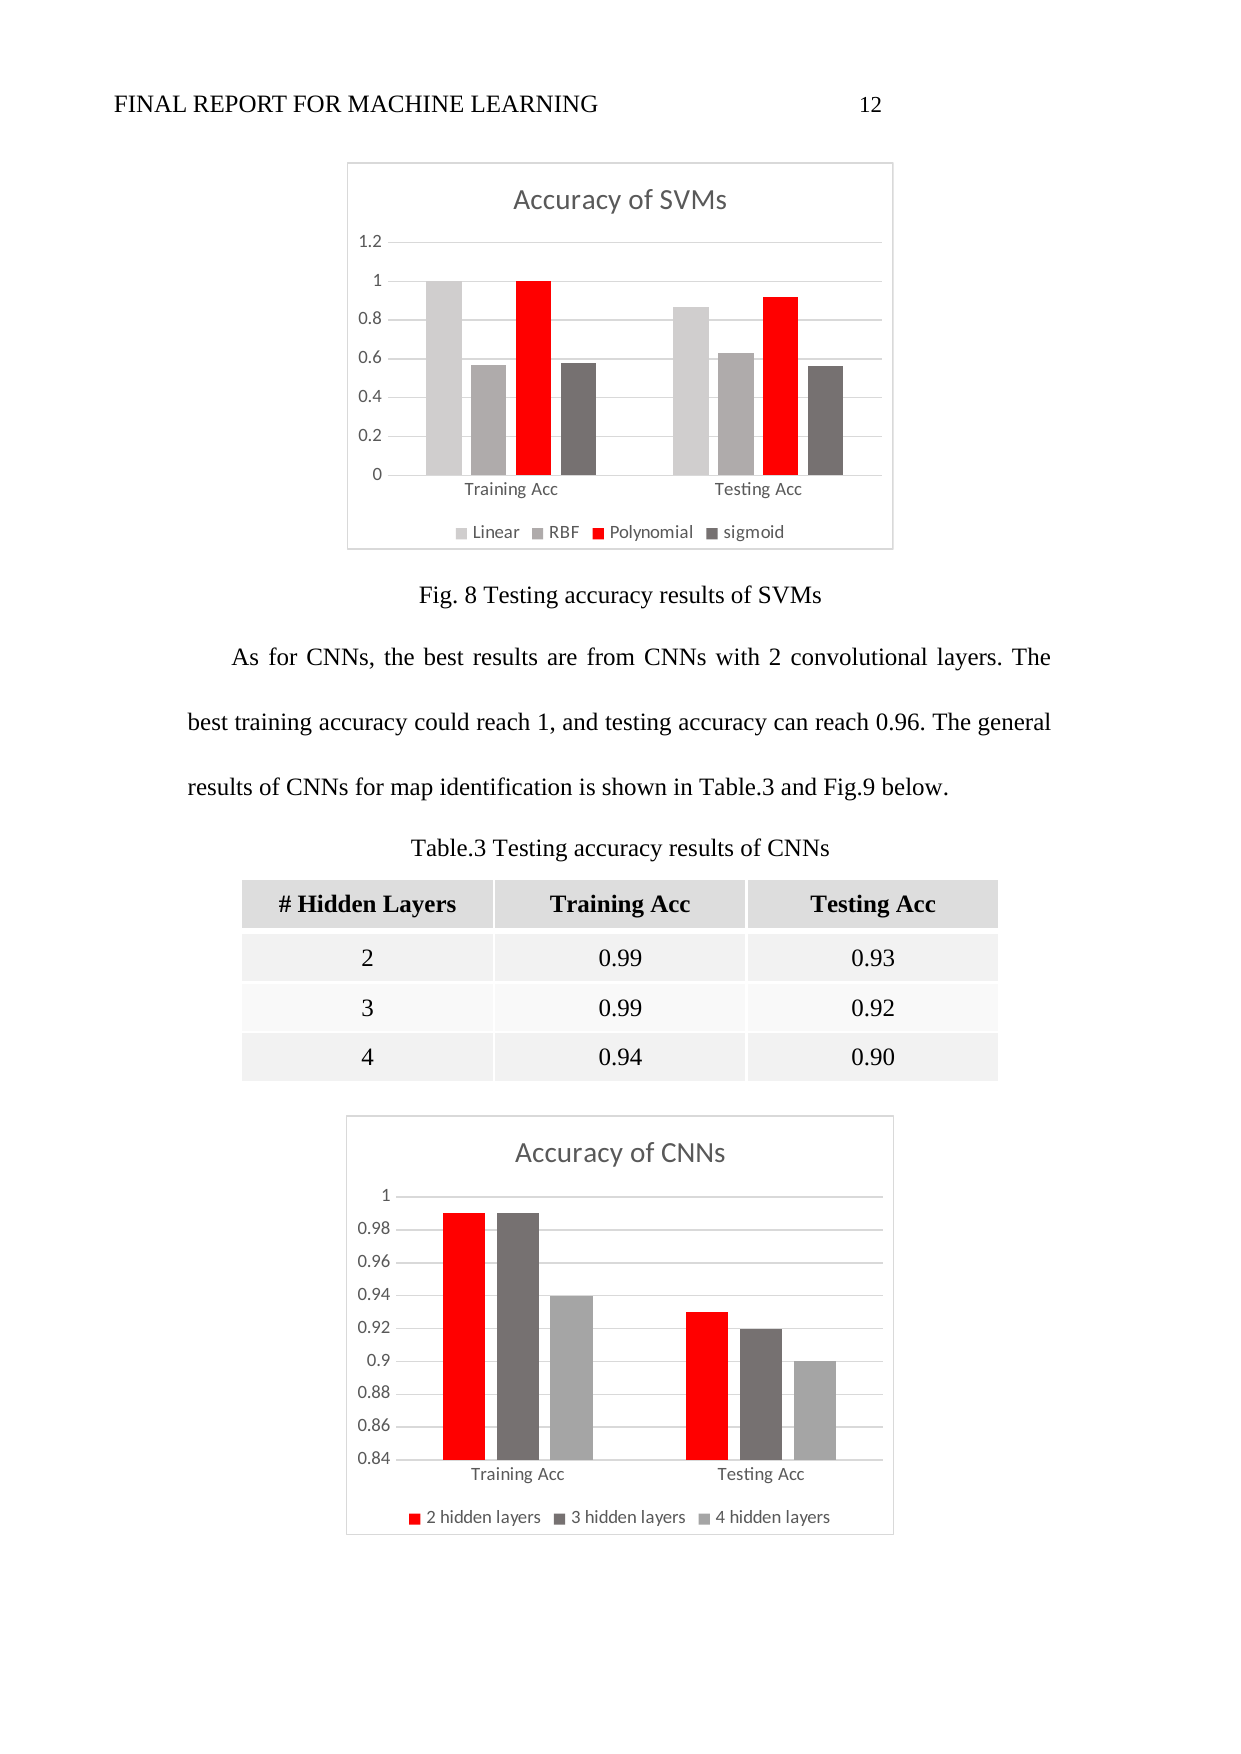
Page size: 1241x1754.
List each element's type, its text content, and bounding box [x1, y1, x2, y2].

text Fig. 8 Testing accuracy results of SVMs [187, 579, 1053, 611]
table_cell 3 [242, 984, 493, 1031]
table_cell 0.92 [748, 984, 998, 1031]
text As for CNNs, the best results are from CNNs with 2 convolutional layers. The best training accuracy could reach 1, and testing accuracy can reach 0.96. The general results of CNNs for map identification is shown in Table.3 and Fig.9 below. [187, 640, 1053, 802]
table_cell 0.94 [495, 1033, 745, 1081]
table_header Training Acc [495, 880, 745, 928]
table_cell 0.99 [495, 984, 745, 1031]
table_cell 0.99 [495, 934, 745, 981]
table_cell 0.93 [748, 934, 998, 981]
table_cell 2 [242, 934, 493, 981]
text Table.3 Testing accuracy results of CNNs [187, 831, 1053, 864]
table_cell 0.90 [748, 1033, 998, 1081]
table_header Testing Acc [748, 880, 998, 928]
table_header # Hidden Layers [242, 880, 493, 928]
table_cell 4 [242, 1033, 493, 1081]
